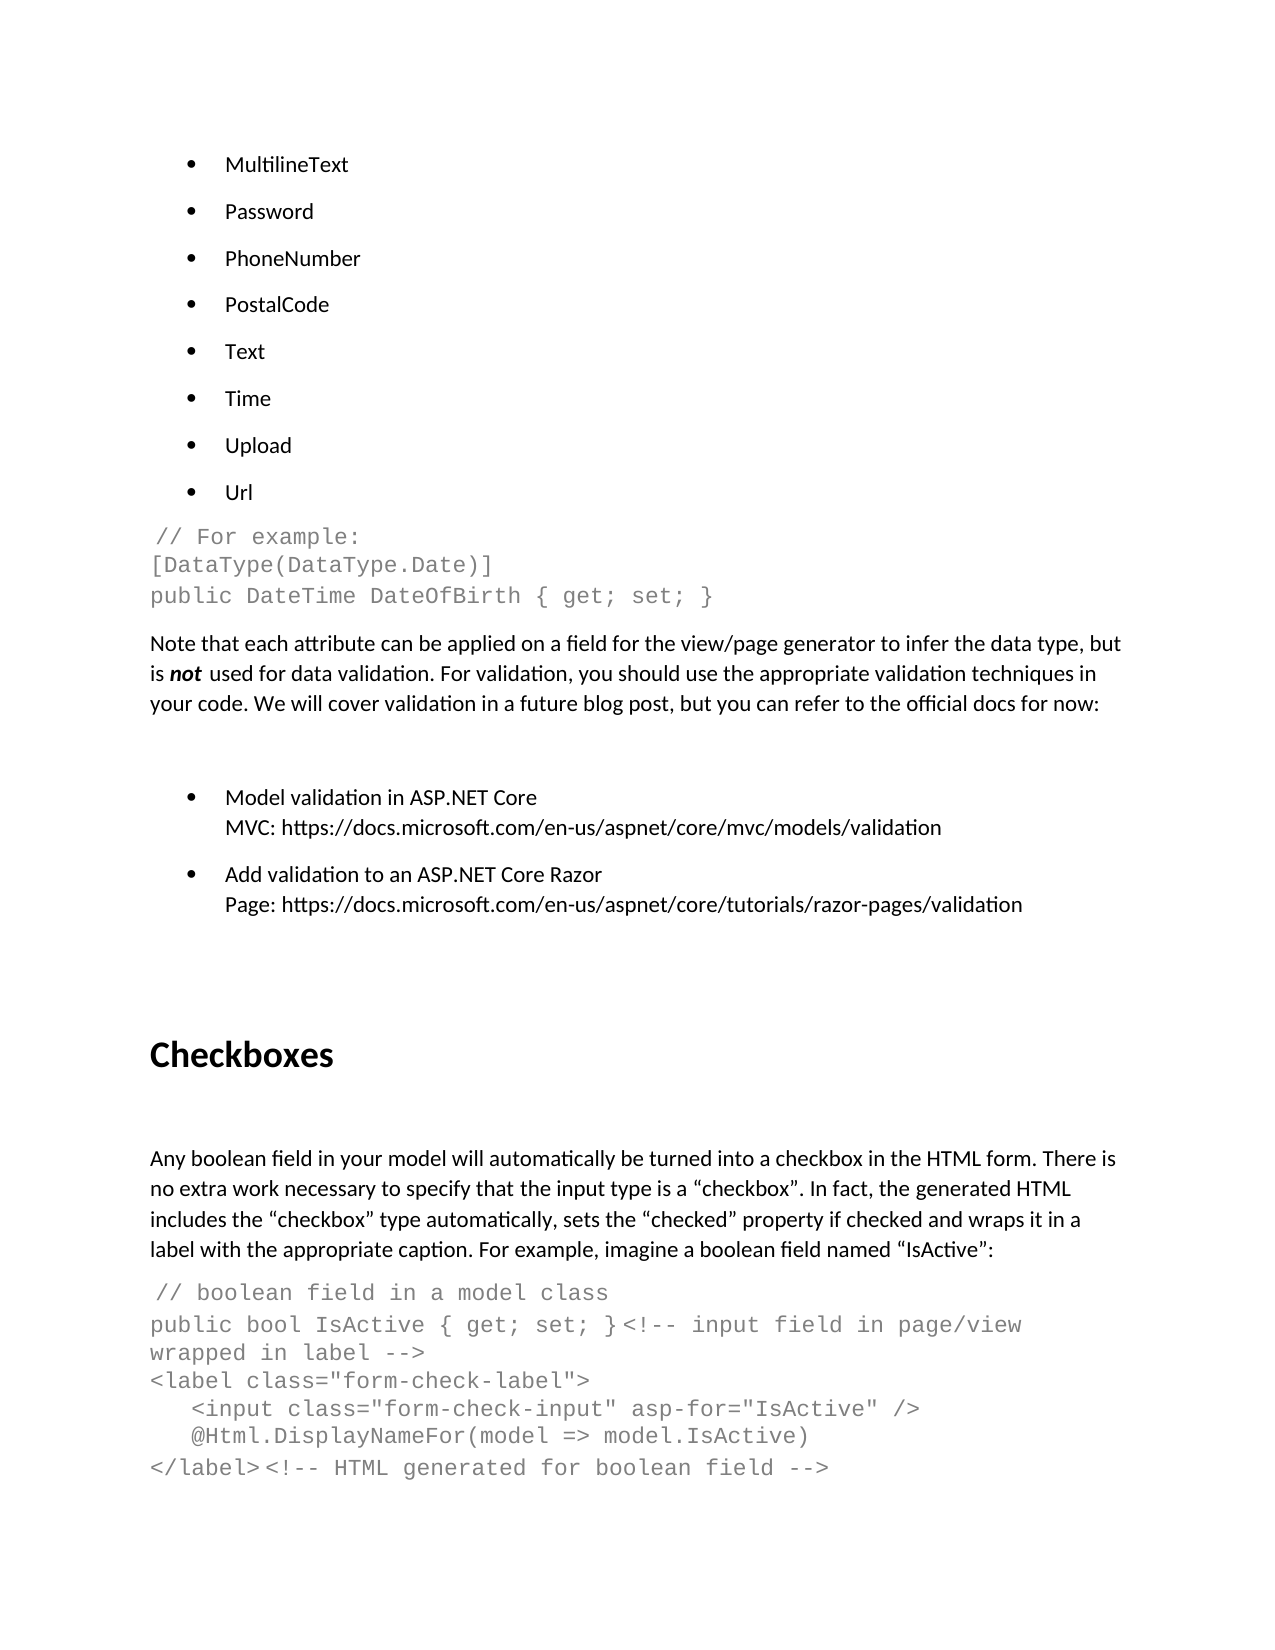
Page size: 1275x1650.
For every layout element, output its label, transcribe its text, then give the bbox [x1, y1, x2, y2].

text Any boolean field in your model will automatically be turned into a checkbox in the HTML form. There is no extra work necessary to specify that the input type is a “checkbox”. In fact, the generated HTML includes the “checkbox” type automatically, sets the “checked” property if checked and wraps it in a label with the appropriate caption. For example, imagine a boolean field named “IsActive”: [150, 1144, 1125, 1263]
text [150, 1282, 1125, 1482]
text Note that each attribute can be applied on a field for the view/page generator to infer the data type, but is not used for data validation. For validation, you should use the appropriate validation techniques in your code. We will cover validation in a future blog post, but you can refer to the official docs for now: [150, 629, 1125, 718]
text Checkboxes [150, 1031, 1125, 1077]
list PostalCode [187, 291, 1125, 319]
list Password [187, 197, 1125, 225]
list Add validation to an ASP.NET Core Razor Page: https://docs.microsoft.com/en-us/aspnet/core/tutorials/razor-pages/validation [187, 860, 1125, 919]
list Time [187, 384, 1125, 412]
list PhoneNumber [187, 244, 1125, 272]
list MultilineText [187, 150, 1125, 178]
text // For example: [DataType(DataType.Date)] public DateTime DateOfBirth { get; set; } [150, 525, 1125, 610]
list Url [187, 478, 1125, 506]
list Upload [187, 431, 1125, 459]
list Text [187, 337, 1125, 366]
list Model validation in ASP.NET Core MVC: https://docs.microsoft.com/en-us/aspnet/core/mvc/models/validation [187, 783, 1125, 842]
